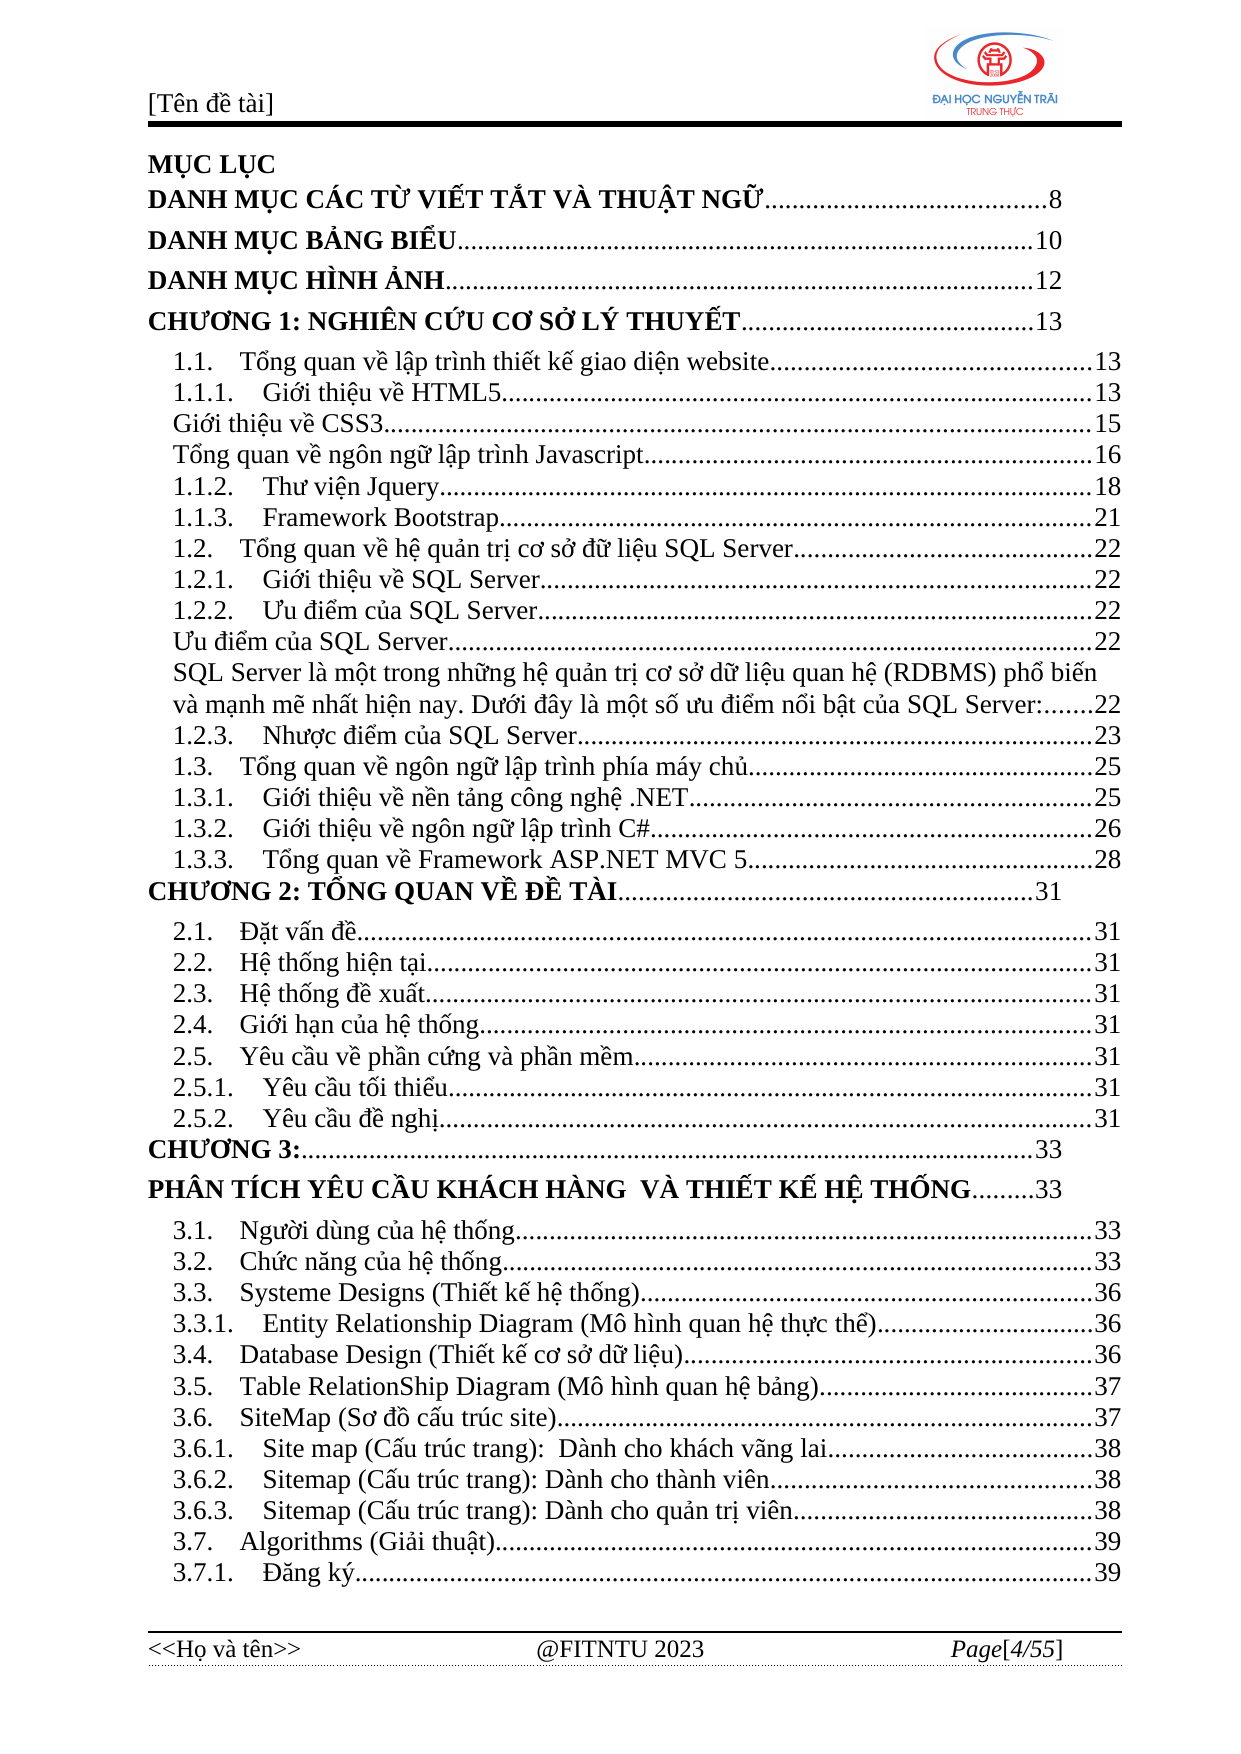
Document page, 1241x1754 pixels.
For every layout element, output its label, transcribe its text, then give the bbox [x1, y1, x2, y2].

picture [925, 27, 1064, 120]
text MỤC LỤC [148, 148, 1122, 179]
